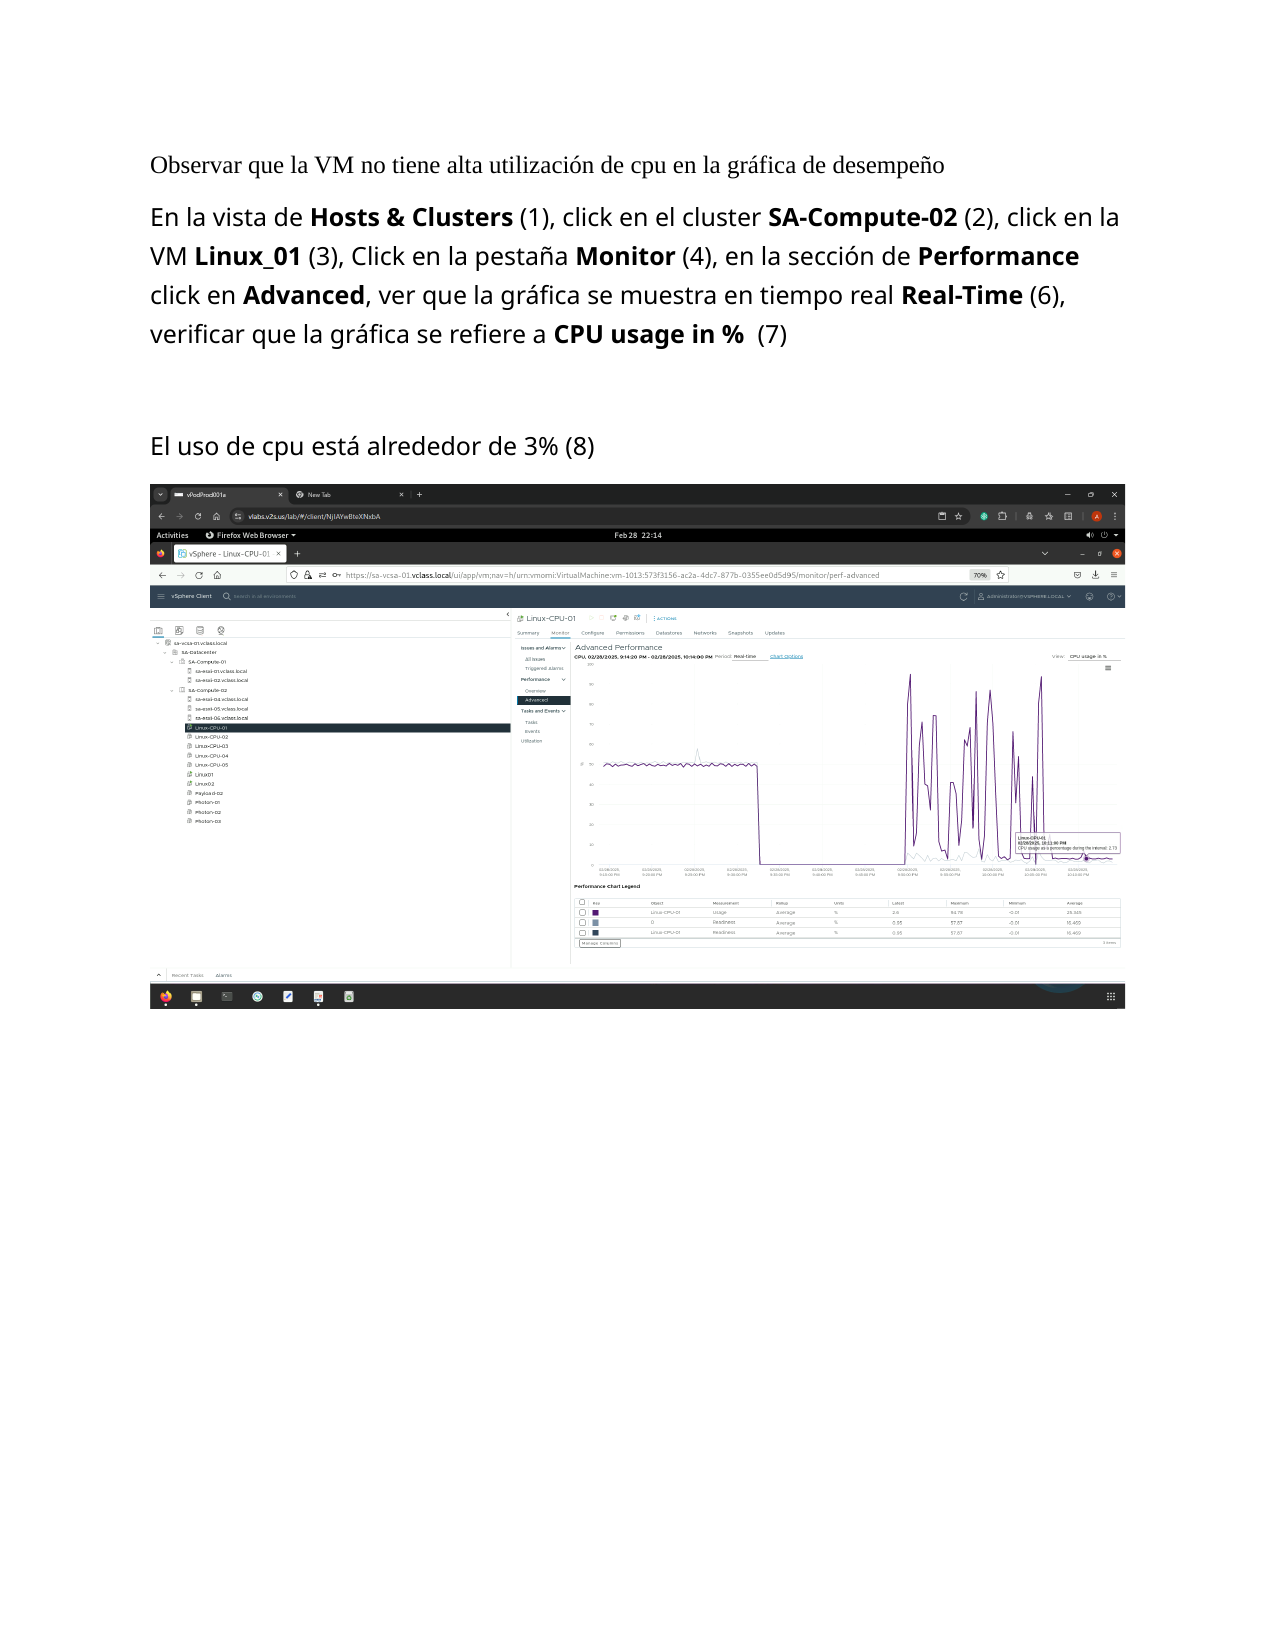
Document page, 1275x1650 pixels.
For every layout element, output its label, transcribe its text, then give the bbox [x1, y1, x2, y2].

text En la vista de Hosts & Clusters (1), click en el cluster SA-Compute-02 (2), click en la VM Linux_01 (3), Click en la pestaña Monitor (4), en la sección de Performance click en Advanced, ver que la gráfica se muestra en tiempo real Real-Time (6), verificar que la gráfica se refiere a CPU usage in % (7) [150, 200, 1125, 351]
text El uso de cpu está alrededor de 3% (8) [150, 429, 1125, 463]
text Observar que la VM no tiene alta utilización de cpu en la gráfica de desempeño [150, 150, 1125, 179]
picture [150, 484, 1125, 1009]
